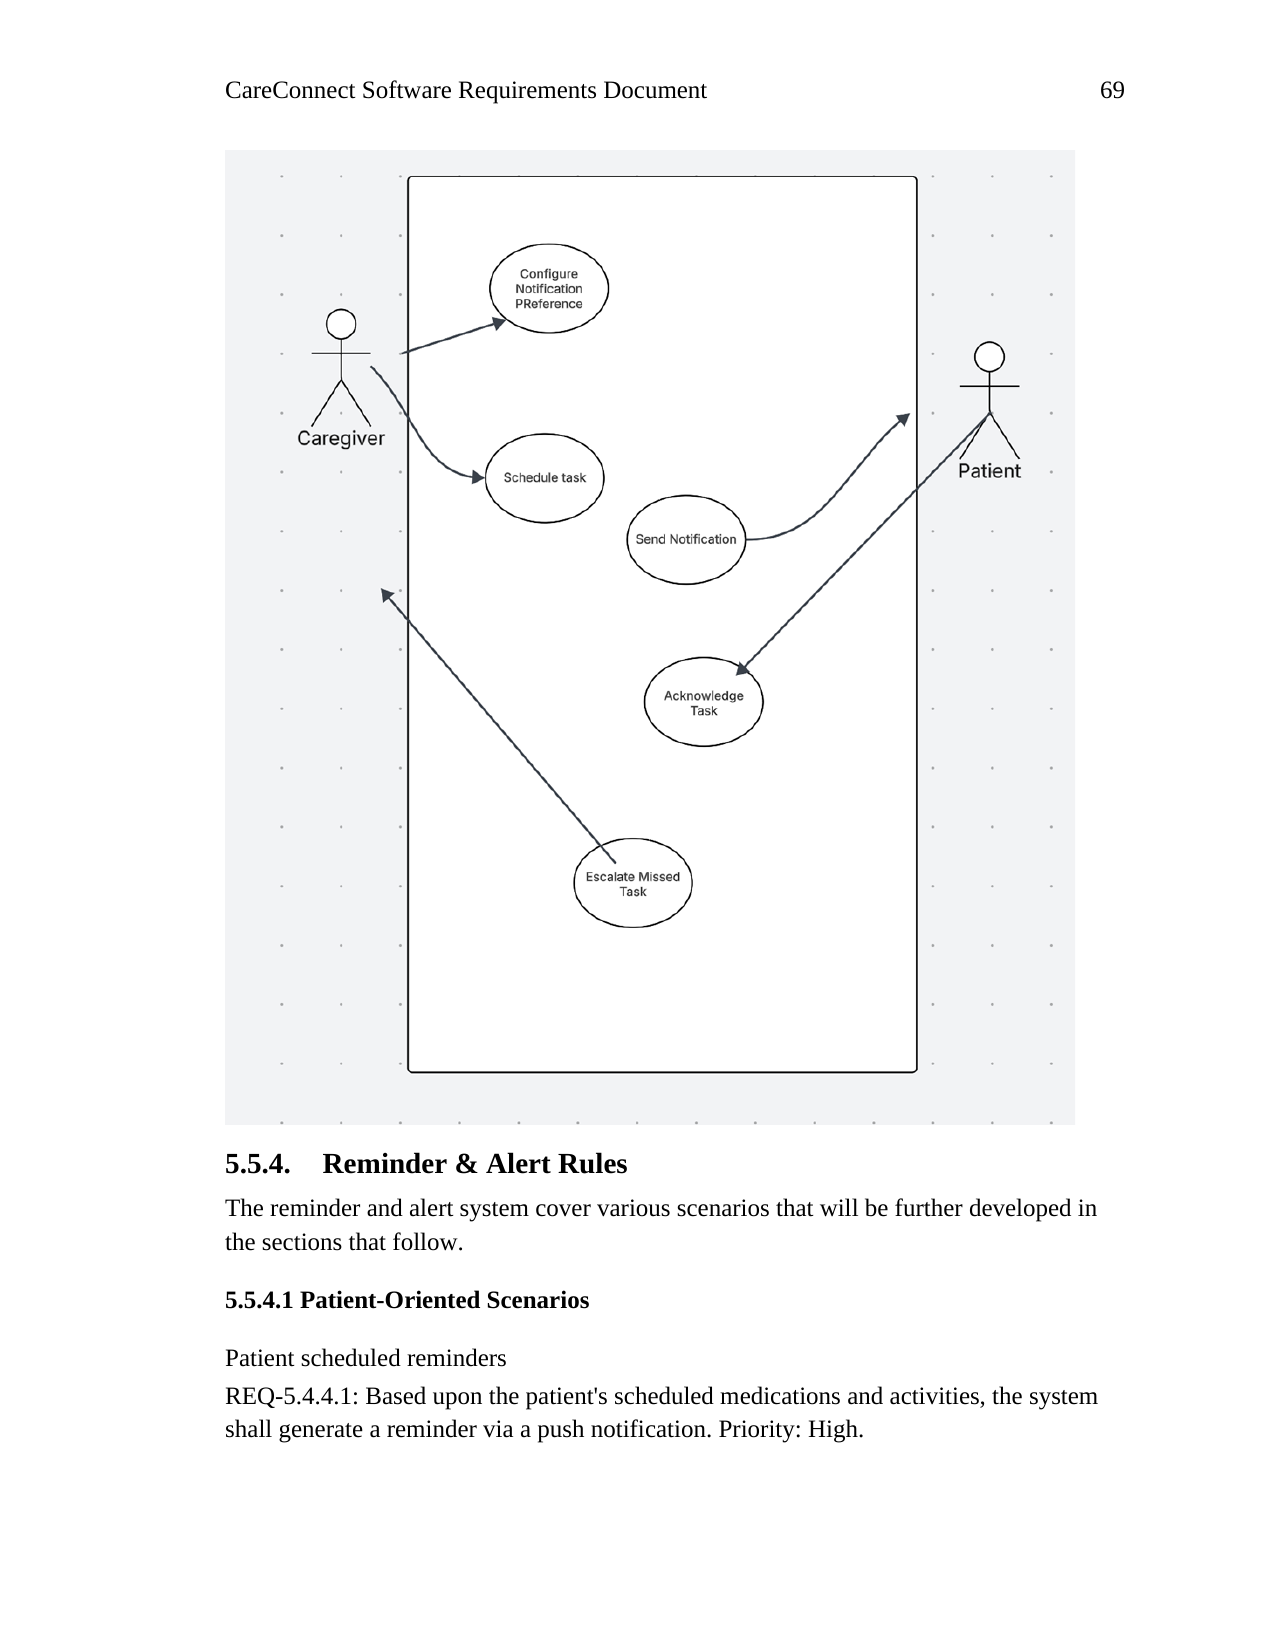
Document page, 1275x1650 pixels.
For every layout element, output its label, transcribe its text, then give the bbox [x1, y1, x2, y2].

text The reminder and alert system cover various scenarios that will be further developed in the sections that follow. [225, 1193, 1125, 1256]
subtitle 5.5.4.1 Patient-Oriented Scenarios [225, 1285, 1125, 1314]
subtitle Reminder & Alert Rules [225, 1146, 1125, 1180]
text REQ-5.4.4.1: Based upon the patient's scheduled medications and activities, the system shall generate a reminder via a push notification. Priority: High. [225, 1381, 1125, 1443]
subtitle Patient scheduled reminders [225, 1343, 1125, 1372]
picture [225, 150, 1075, 1125]
